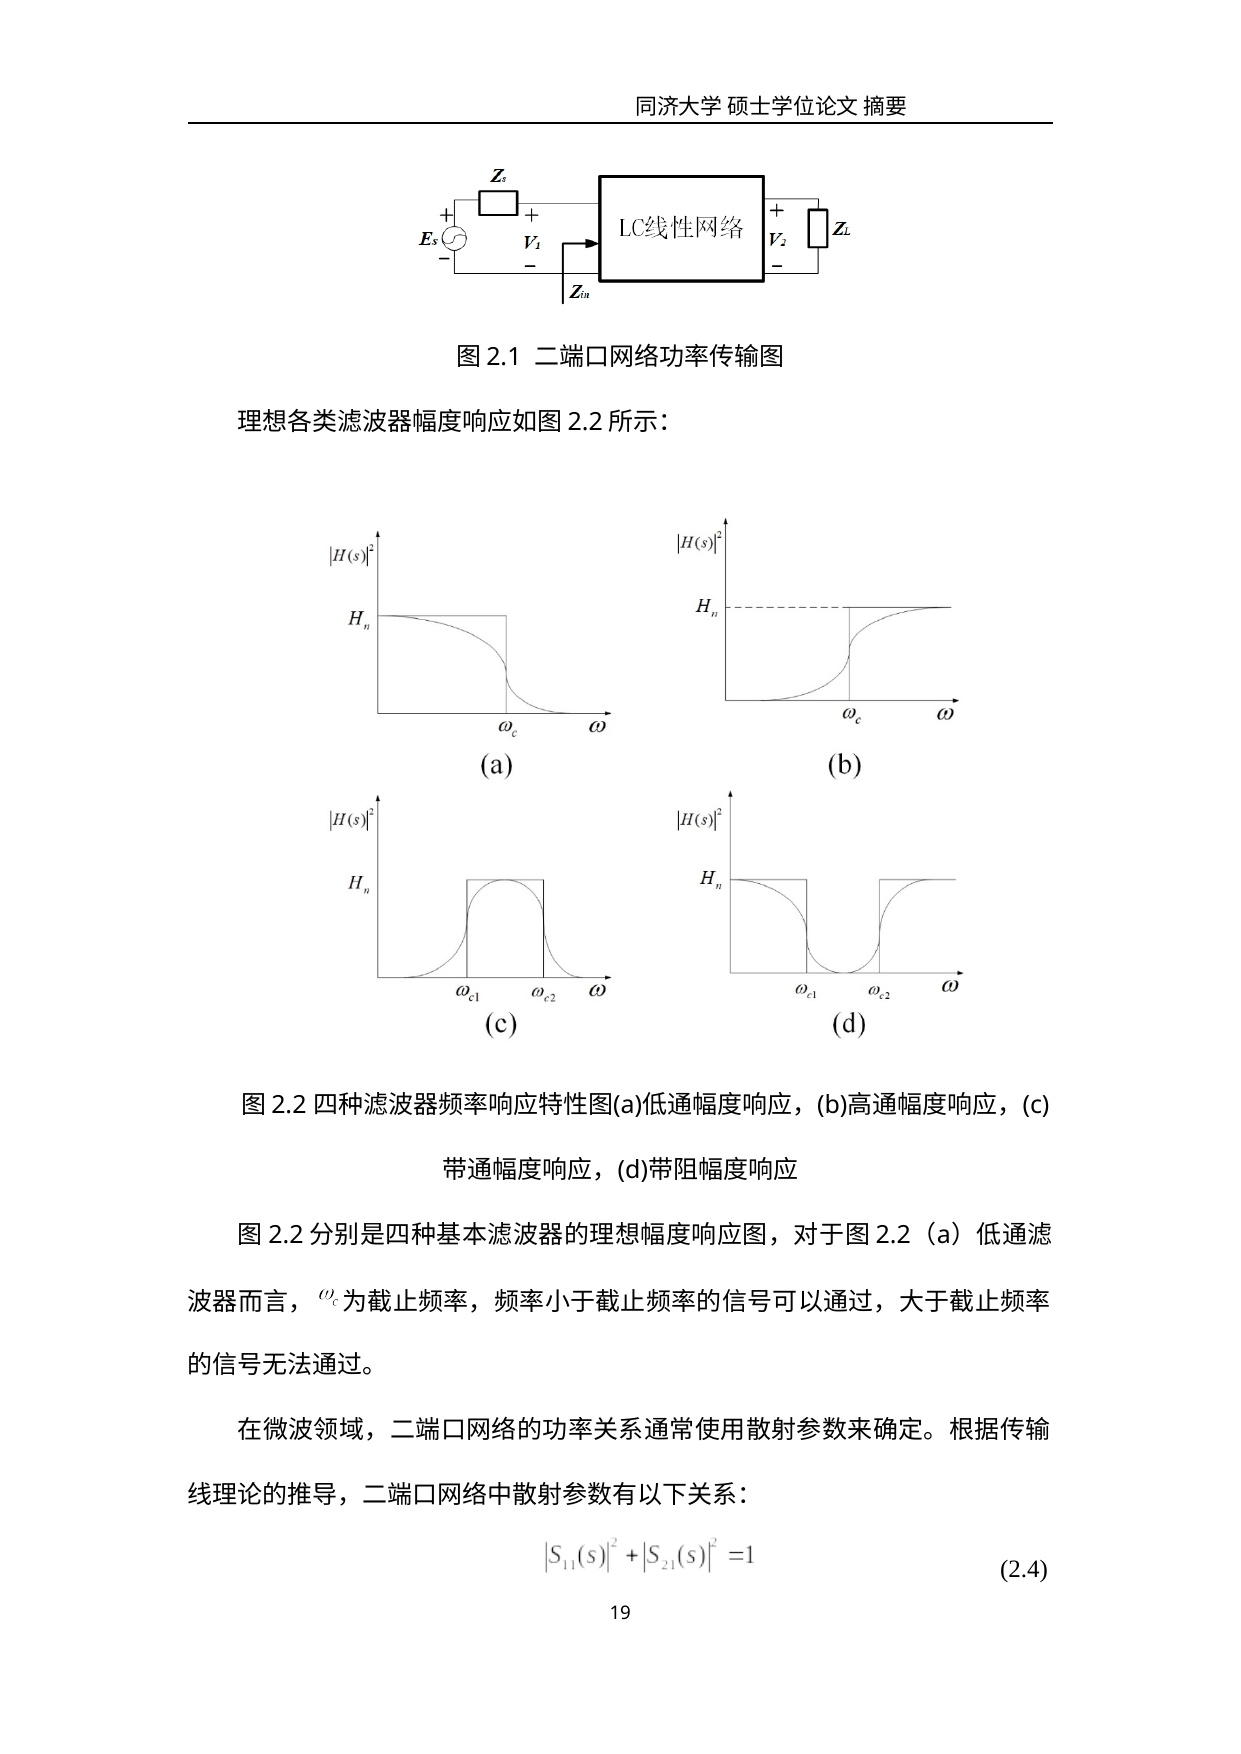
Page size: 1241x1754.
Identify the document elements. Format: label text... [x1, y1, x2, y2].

picture [326, 517, 964, 1053]
text 理想各类滤波器幅度响应如图2.2所示： [187, 387, 1053, 452]
text 图2.1 二端口网络功率传输图 [187, 322, 1053, 387]
picture [407, 159, 858, 312]
text (2.4) [187, 1525, 1053, 1590]
text 图2.2 四种滤波器频率响应特性图(a)低通幅度响应，(b)高通幅度响应，(c)带通幅度响应，(d)带阻幅度响应 [187, 1070, 1053, 1200]
text 在微波领域，二端口网络的功率关系通常使用散射参数来确定。根据传输线理论的推导，二端口网络中散射参数有以下关系： [187, 1395, 1053, 1525]
text 图2.2分别是四种基本滤波器的理想幅度响应图，对于图2.2（a）低通滤波器而言，为截止频率，频率小于截止频率的信号可以通过，大于截止频率的信号无法通过。 [187, 1200, 1053, 1395]
